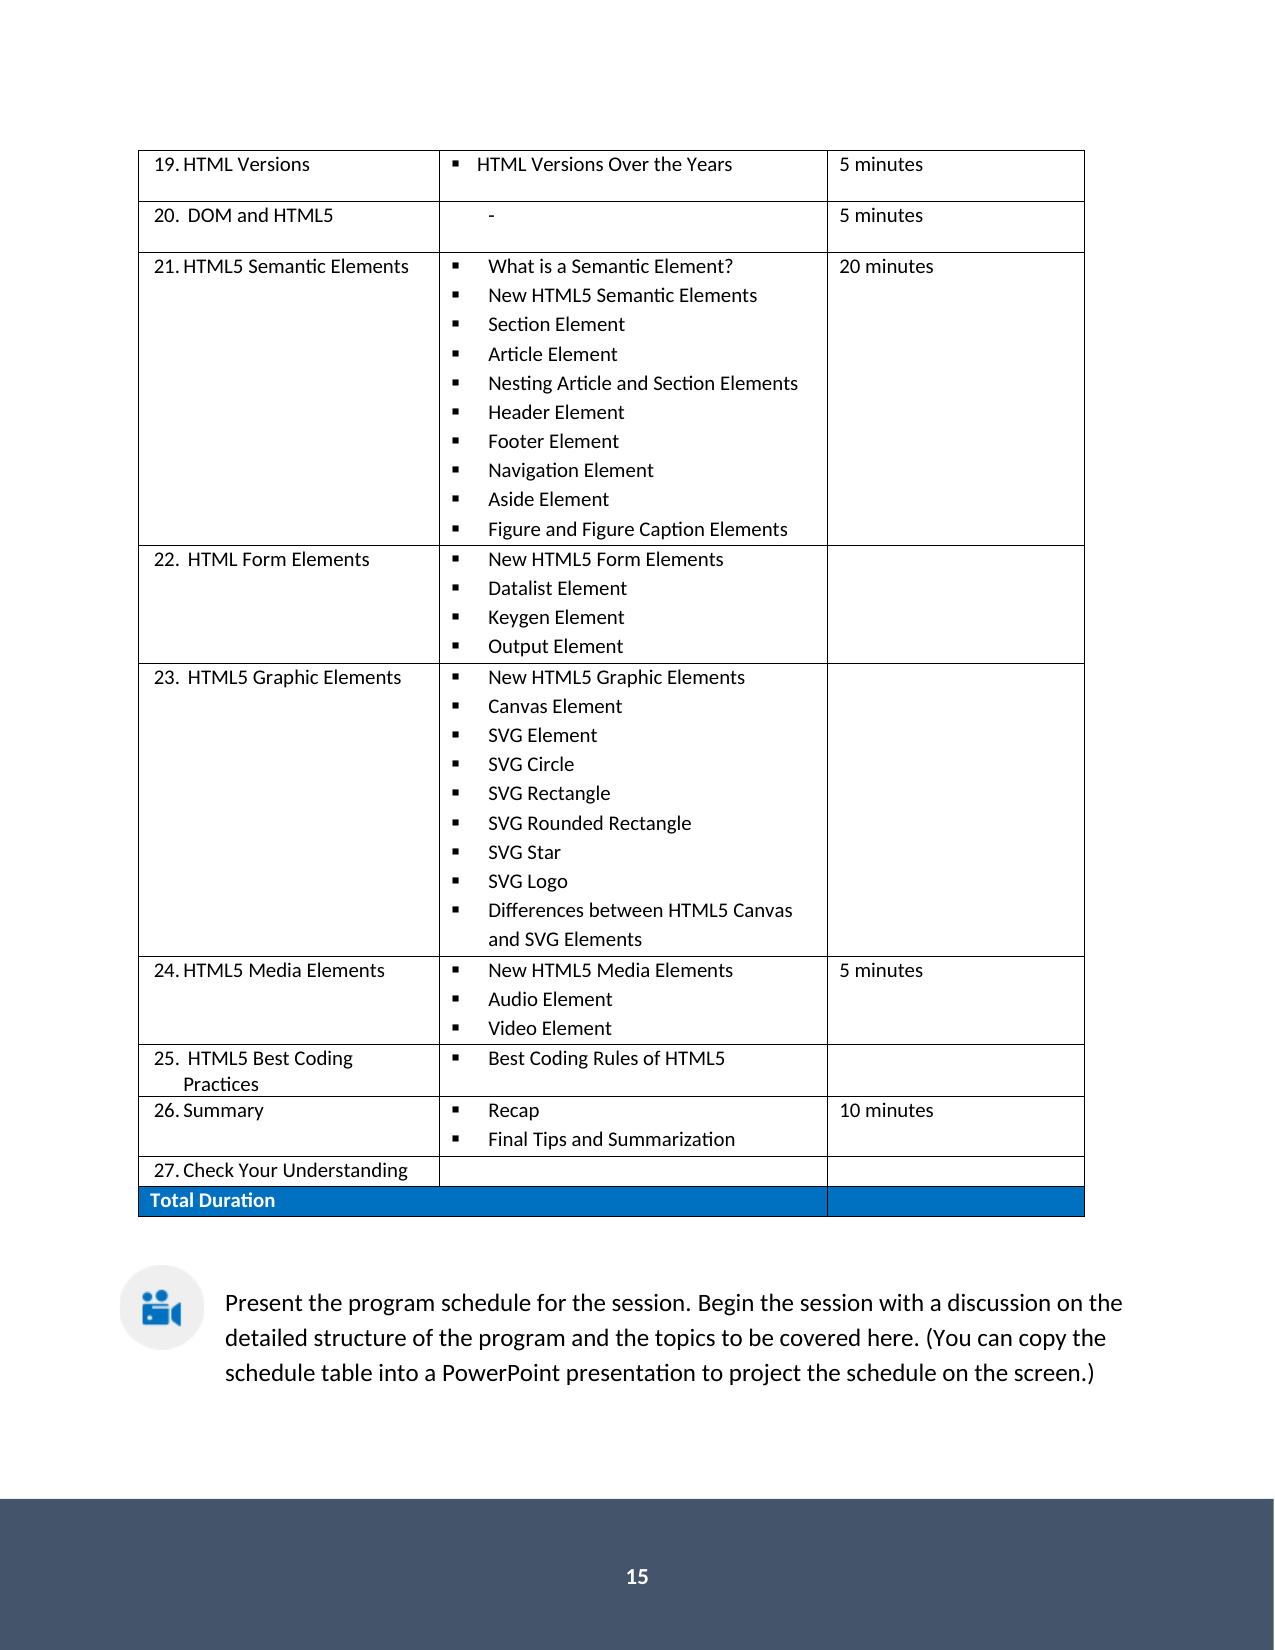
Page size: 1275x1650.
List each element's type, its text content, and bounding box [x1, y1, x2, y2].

table_cell 20 minutes [828, 253, 1084, 545]
table_cell Best Coding Rules of HTML5 [440, 1045, 827, 1096]
table_cell HTML Versions [139, 151, 439, 201]
picture [119, 1265, 205, 1350]
table_cell - [440, 202, 827, 252]
table_cell 5 minutes [828, 957, 1084, 1044]
table_cell Summary [139, 1097, 439, 1156]
table_cell What is a Semantic Element? New HTML5 Semantic Elements Section Element Article Element Nesting Article and Section Elements Header Element Footer Element Navigation Element Aside Element Figure and Figure Caption Elements [440, 253, 827, 545]
table_cell HTML5 Graphic Elements [139, 664, 439, 956]
table_cell 5 minutes [828, 202, 1084, 252]
table_cell DOM and HTML5 [139, 202, 439, 252]
table_cell New HTML5 Form Elements Datalist Element Keygen Element Output Element [440, 546, 827, 663]
table_cell [828, 1157, 1084, 1186]
table_cell HTML5 Semantic Elements [139, 253, 439, 545]
table_cell New HTML5 Graphic Elements Canvas Element SVG Element SVG Circle SVG Rectangle SVG Rounded Rectangle SVG Star SVG Logo Differences between HTML5 Canvas and SVG Elements [440, 664, 827, 956]
table_cell 10 minutes [828, 1097, 1084, 1156]
table_cell Recap Final Tips and Summarization [440, 1097, 827, 1156]
table_cell HTML Versions Over the Years [440, 151, 827, 201]
table_cell Total Duration [139, 1187, 827, 1216]
table_cell [440, 1157, 827, 1186]
table_cell [828, 546, 1084, 663]
table_cell [828, 664, 1084, 956]
table_cell Check Your Understanding [139, 1157, 439, 1186]
table_cell HTML Form Elements [139, 546, 439, 663]
text Present the program schedule for the session. Begin the session with a discussion on the detailed structure of the program and the topics to be covered here. (You can copy the schedule table into a PowerPoint presentation to project the schedule on the screen.) [225, 1287, 1125, 1388]
table_cell New HTML5 Media Elements Audio Element Video Element [440, 957, 827, 1044]
table_cell [828, 1045, 1084, 1096]
table_cell HTML5 Best Coding Practices [139, 1045, 439, 1096]
table_cell [828, 1187, 1084, 1216]
table_cell HTML5 Media Elements [139, 957, 439, 1044]
table_cell 5 minutes [828, 151, 1084, 201]
